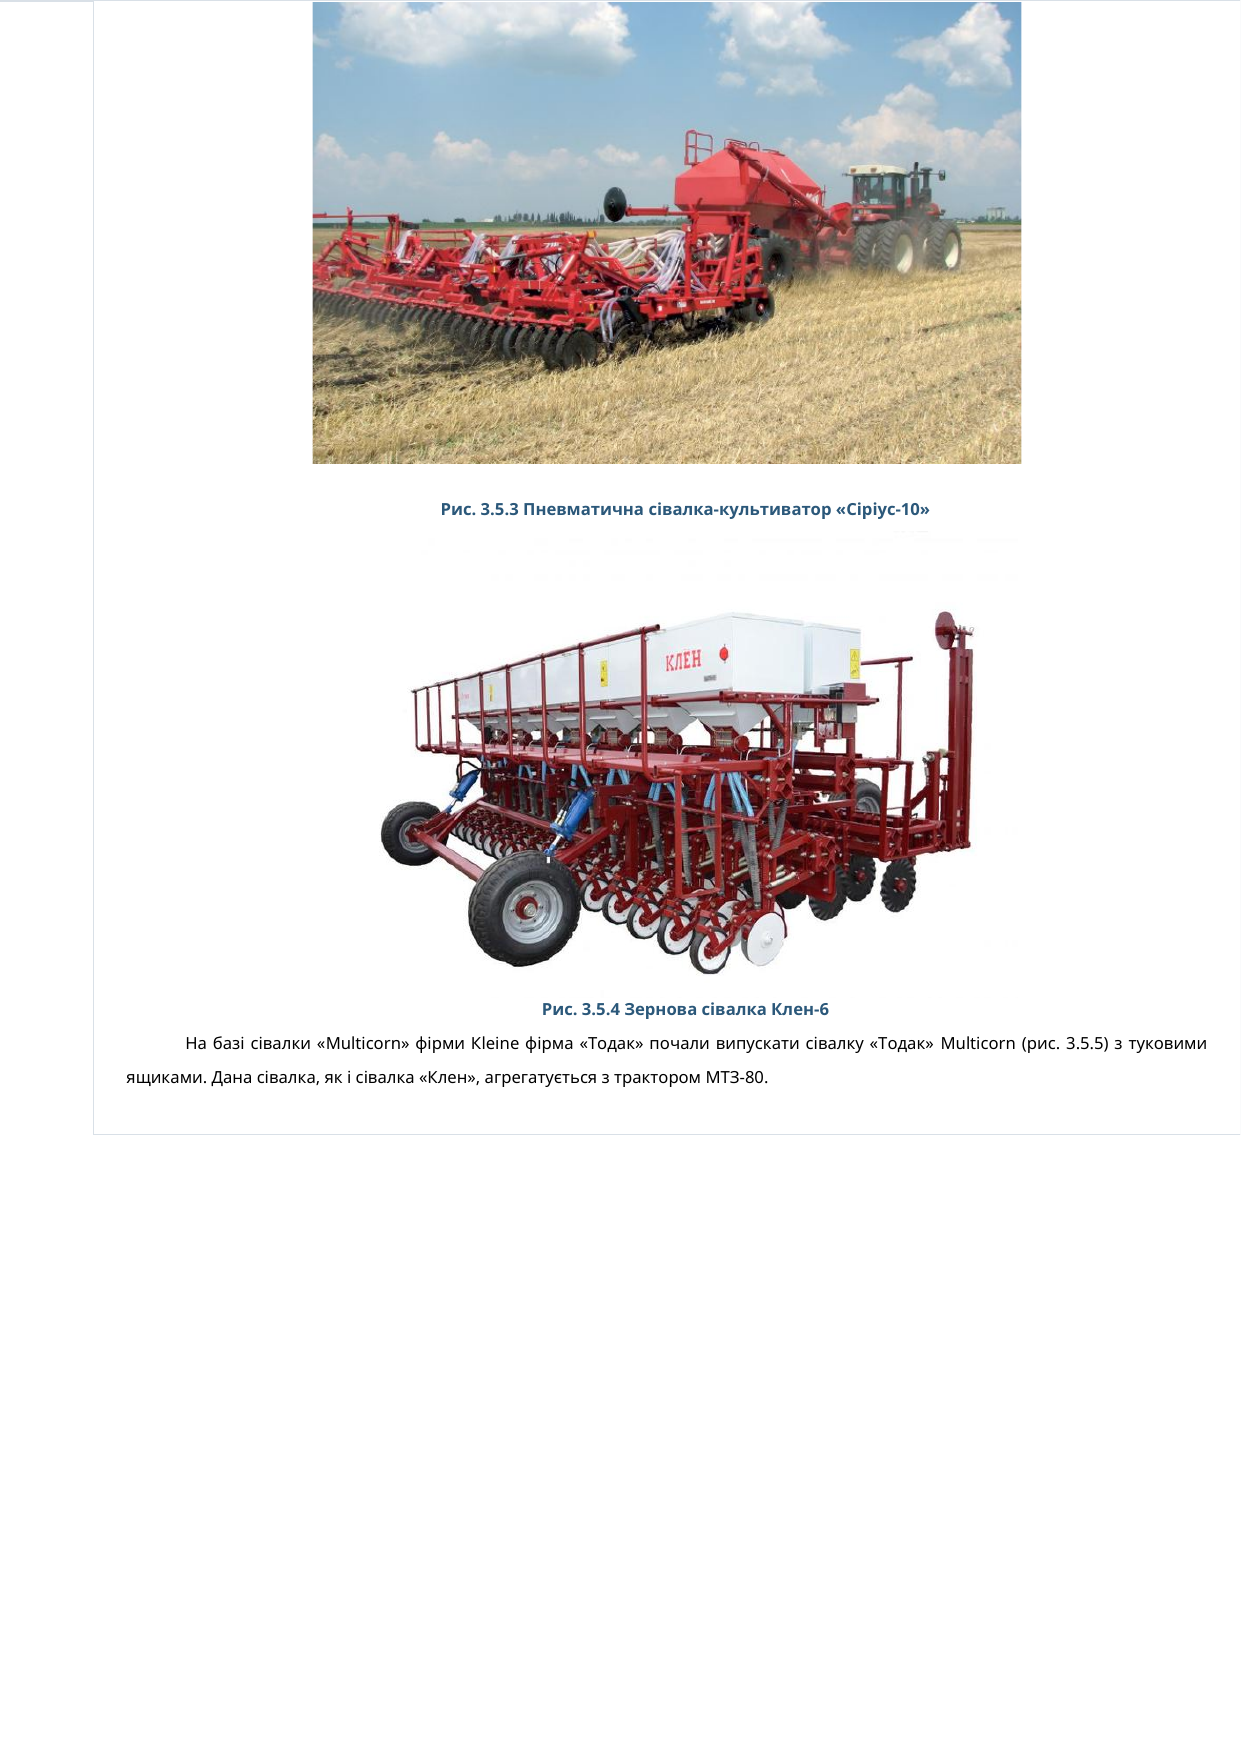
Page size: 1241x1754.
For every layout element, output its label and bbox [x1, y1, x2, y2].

picture [315, 531, 1019, 998]
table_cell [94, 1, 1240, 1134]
picture [312, 2, 1022, 464]
